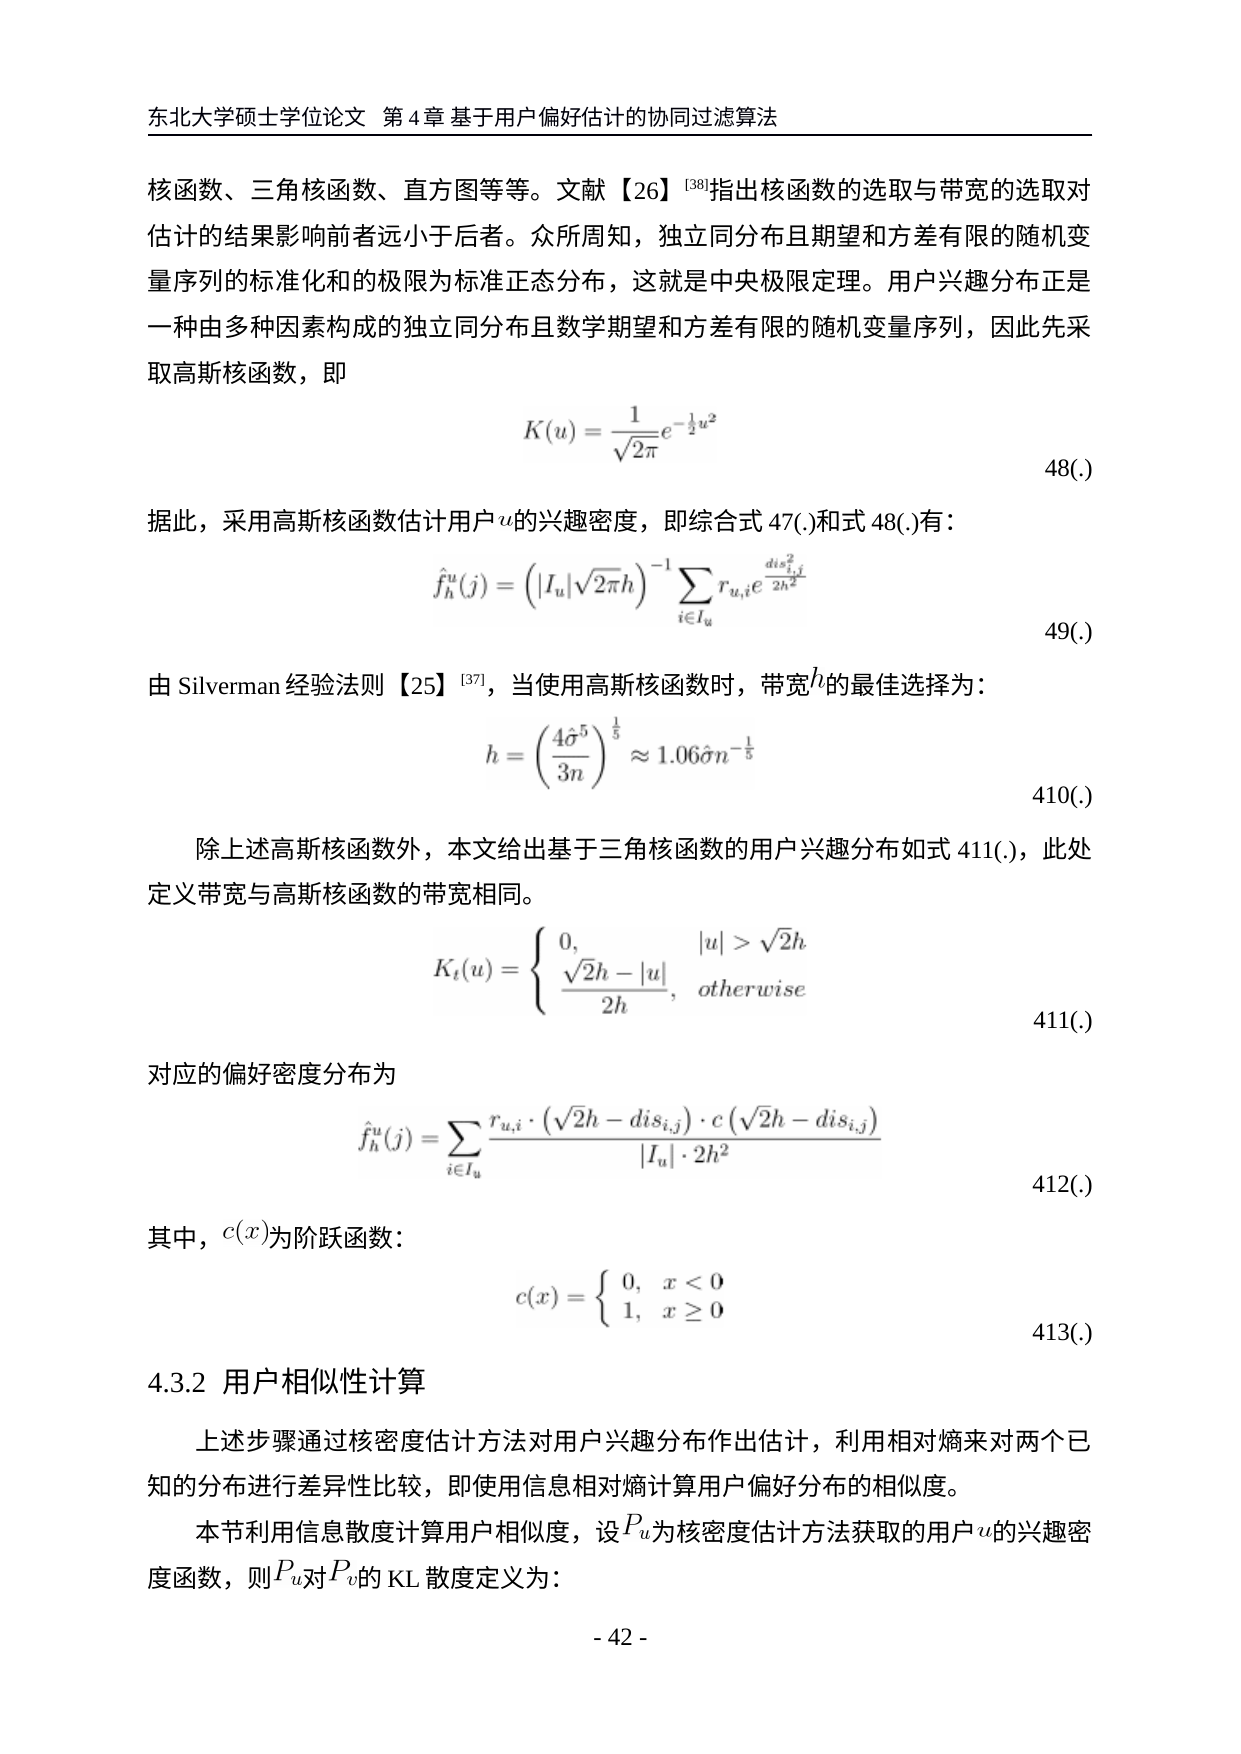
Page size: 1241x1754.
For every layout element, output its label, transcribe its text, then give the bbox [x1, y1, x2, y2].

text 其中，为阶跃函数： [148, 1210, 1092, 1256]
text 对应的偏好密度分布为 [148, 1047, 1092, 1092]
subtitle 用户相似性计算 [148, 1358, 1092, 1401]
text 由Silverman经验法则【25】[37]，当使用高斯核函数时，带宽的最佳选择为： [148, 658, 1092, 703]
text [148, 162, 1092, 392]
text 本节利用信息散度计算用户相似度，设为核密度估计方法获取的用户的兴趣密度函数，则对的KL散度定义为： [148, 1505, 1092, 1597]
text 上述步骤通过核密度估计方法对用户兴趣分布作出估计，利用相对熵来对两个已知的分布进行差异性比较，即使用信息相对熵计算用户偏好分布的相似度。 [148, 1413, 1092, 1505]
